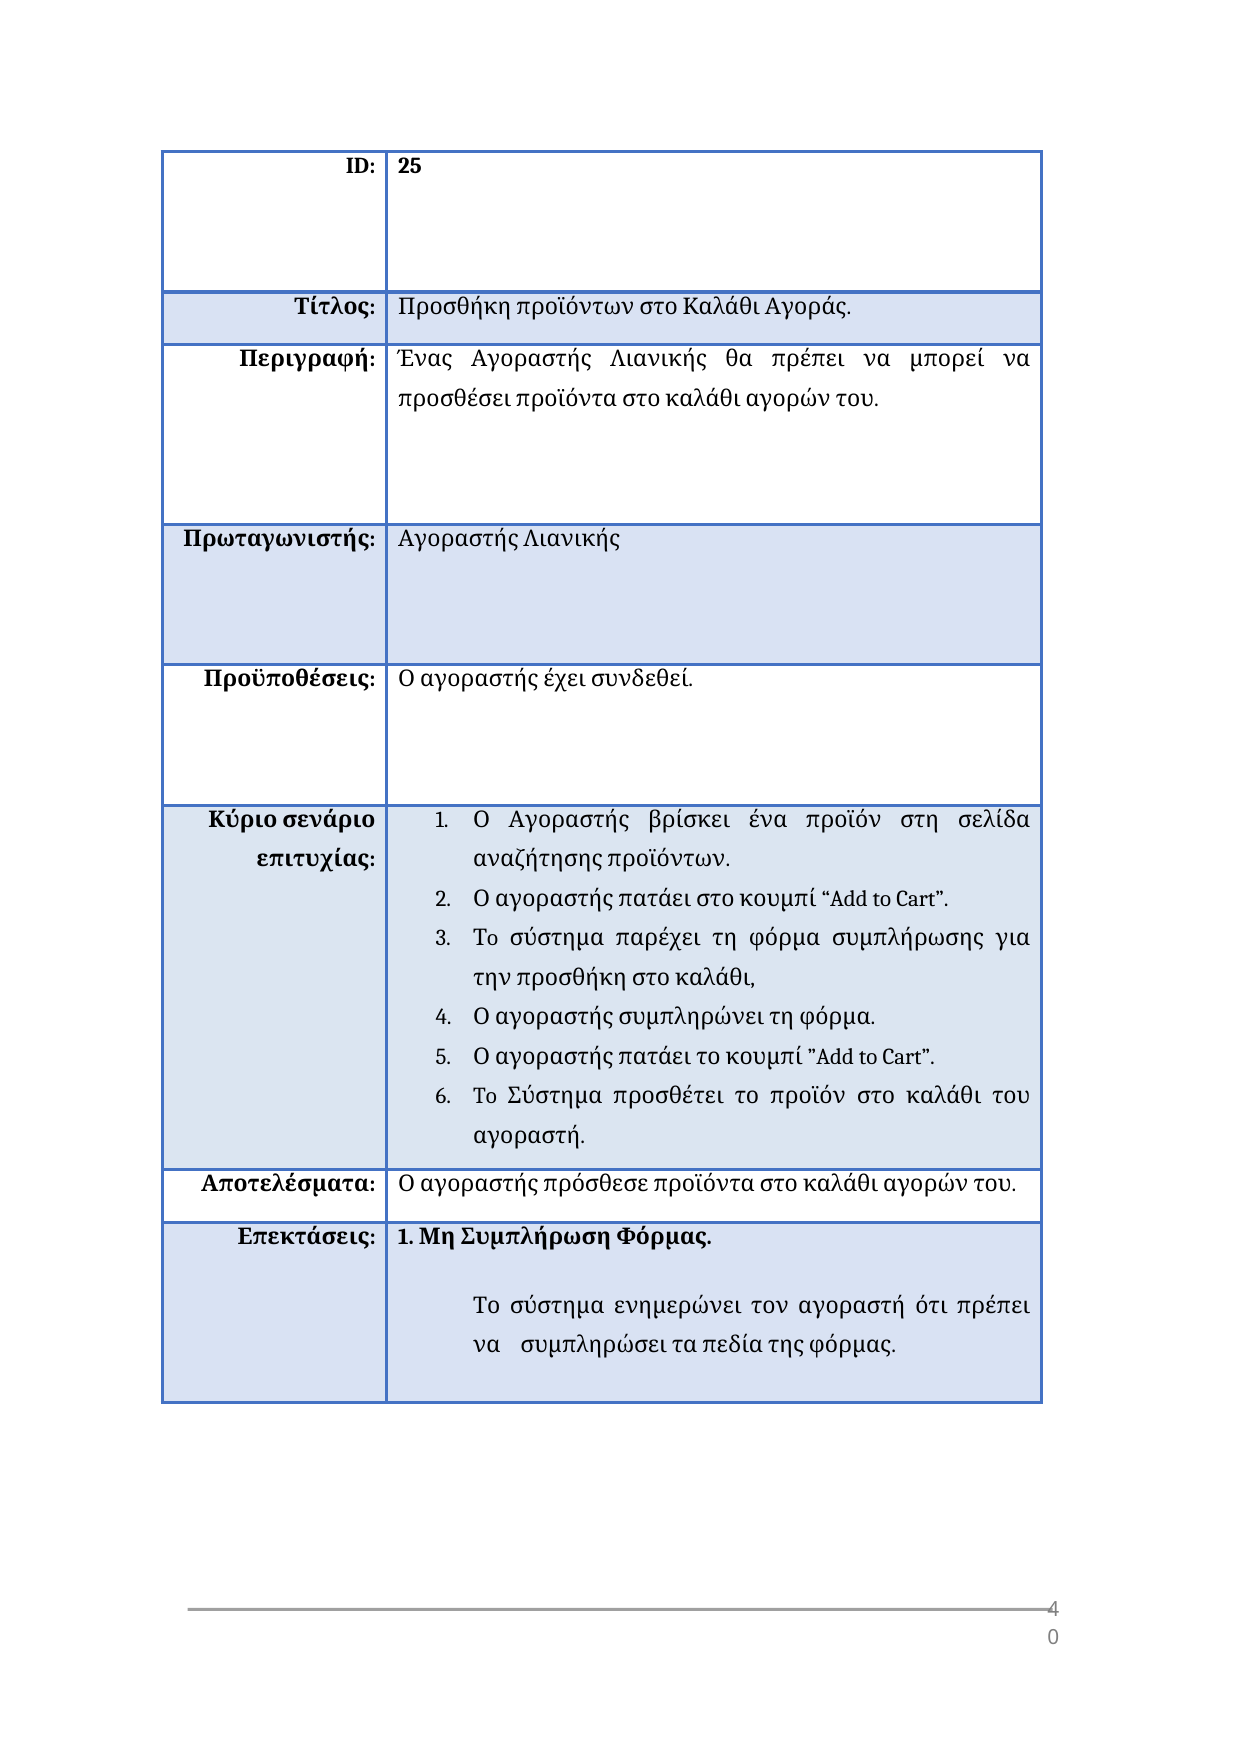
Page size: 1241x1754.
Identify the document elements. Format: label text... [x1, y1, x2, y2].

table_header ID: [164, 153, 385, 290]
table_cell Ο αγοραστής έχει συνδεθεί. [388, 666, 1040, 803]
table_cell Περιγραφή: [164, 346, 385, 523]
table_cell Αγοραστής Λιανικής [388, 526, 1040, 663]
table_cell Κύριο σενάριο επιτυχίας: [164, 807, 385, 1168]
table_cell Επεκτάσεις: [164, 1224, 385, 1401]
table_cell Τίτλος: [164, 294, 385, 343]
table_cell Ένας Αγοραστής Λιανικής θα πρέπει να μπορεί να προσθέσει προϊόντα στο καλάθι αγορών του. [388, 346, 1040, 523]
table_cell Ο αγοραστής πρόσθεσε προϊόντα στο καλάθι αγορών του. [388, 1171, 1040, 1221]
table_cell 1. Μη Συμπλήρωση Φόρμας. Το σύστημα ενημερώνει τον αγοραστή ότι πρέπει να συμπληρώσει τα πεδία της φόρμας. [388, 1224, 1040, 1401]
table_cell Πρωταγωνιστής: [164, 526, 385, 663]
table_cell Προσθήκη προϊόντων στο Καλάθι Αγοράς. [388, 294, 1040, 343]
table_cell Προϋποθέσεις: [164, 666, 385, 803]
table_header 25 [388, 153, 1040, 290]
table_cell Αποτελέσματα: [164, 1171, 385, 1221]
table_cell Ο Αγοραστής βρίσκει ένα προϊόν στη σελίδα αναζήτησης προϊόντων. Ο αγοραστής πατάει στο κουμπί “Add to Cart”. Τo σύστημα παρέχει τη φόρμα συμπλήρωσης για την προσθήκη στο καλάθι, Ο αγοραστής συμπληρώνει τη φόρμα. Ο αγοραστής πατάει το κουμπί ”Add to Cart”. To Σύστημα προσθέτει το προϊόν στο καλάθι του αγοραστή. [388, 807, 1040, 1168]
